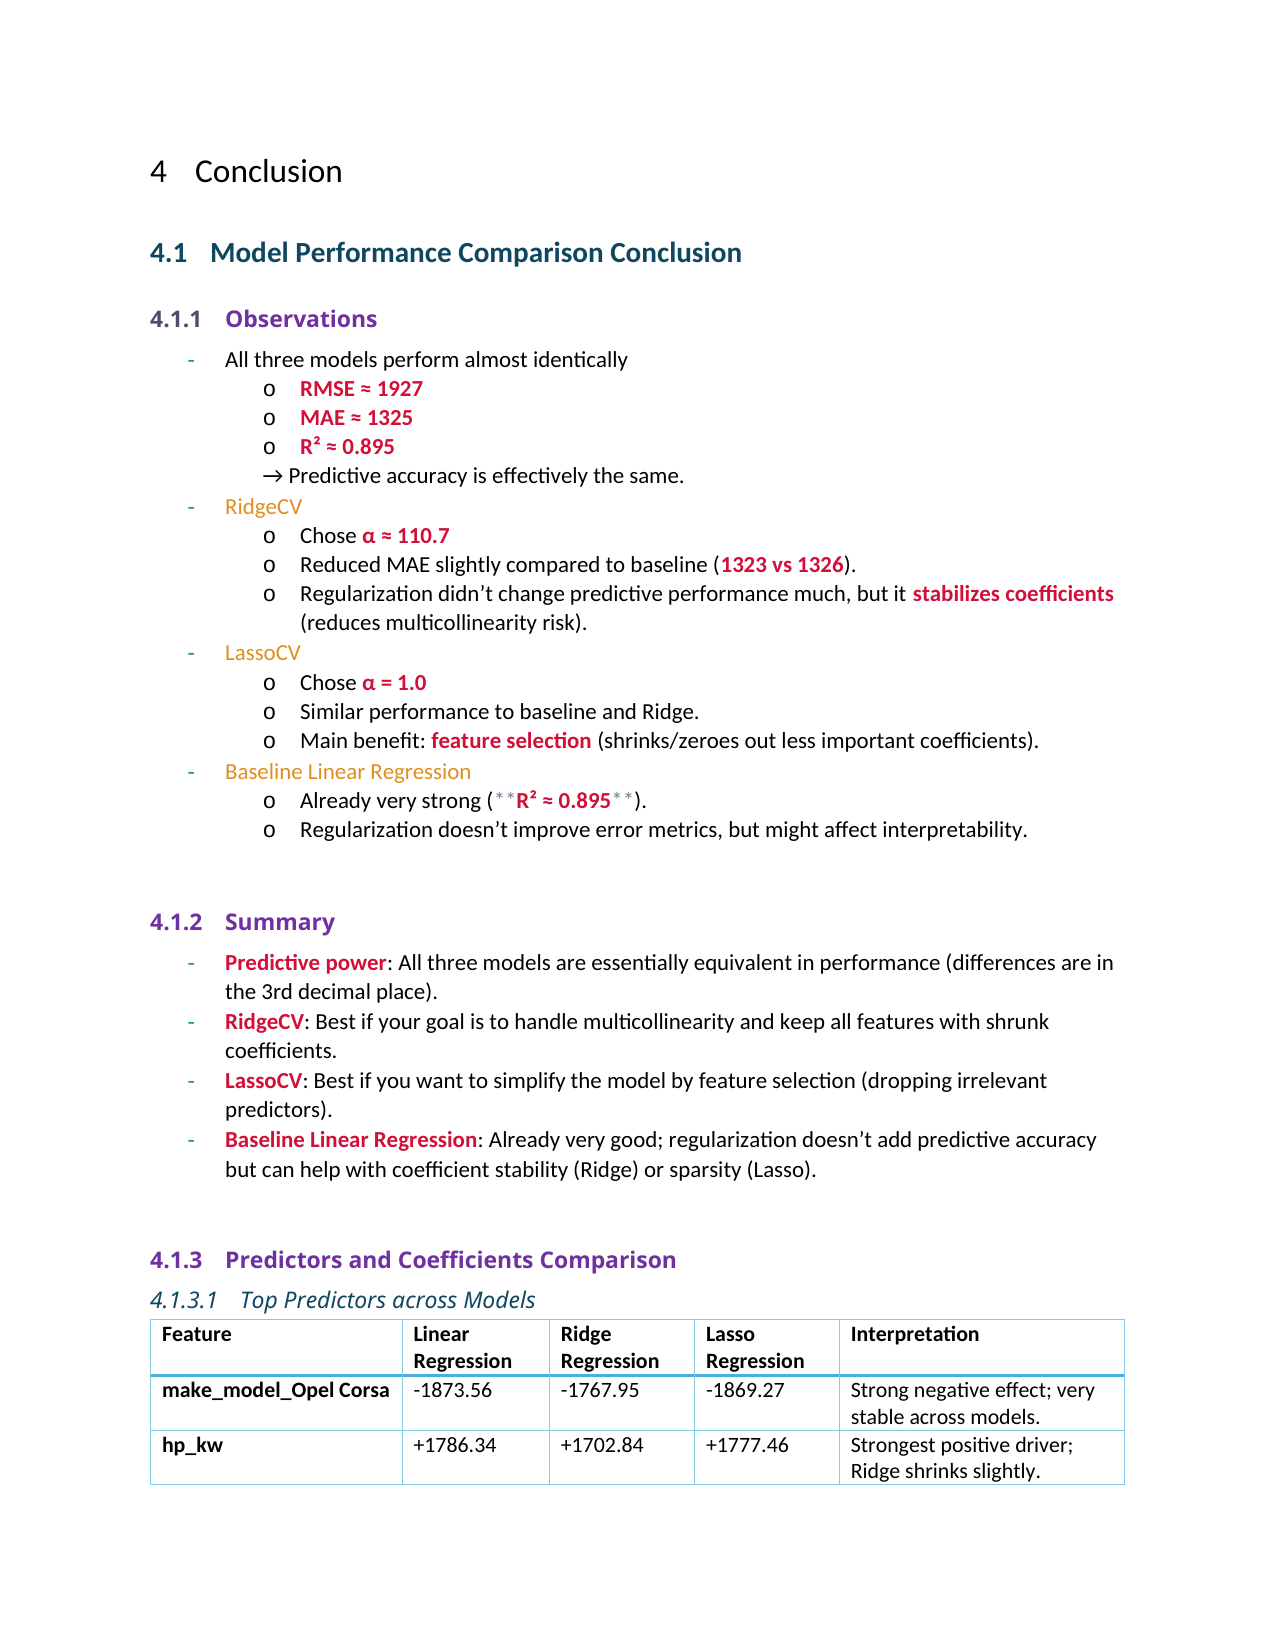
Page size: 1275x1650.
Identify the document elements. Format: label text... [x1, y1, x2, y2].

subtitle Predictors and Coefficients Comparison [150, 1244, 1125, 1275]
list Predictive power: All three models are essentially equivalent in performance (differences are in the 3rd decimal place). [187, 946, 1125, 1005]
table_cell Strongest positive driver; Ridge shrinks slightly. [840, 1431, 1124, 1484]
table_cell make_model_Opel Corsa [151, 1377, 402, 1430]
table_header Feature [151, 1320, 402, 1373]
table_header Interpretation [840, 1320, 1124, 1373]
list LassoCV [187, 636, 1125, 668]
list Baseline Linear Regression: Already very good; regularization doesn’t add predictive accuracy but can help with coefficient stability (Ridge) or sparsity (Lasso). [187, 1123, 1125, 1183]
table_header Ridge Regression [550, 1320, 694, 1373]
list Chose α ≈ 110.7 [262, 521, 1125, 550]
list Chose α = 1.0 [262, 668, 1125, 697]
subtitle Model Performance Comparison Conclusion [150, 234, 1125, 270]
list RMSE ≈ 1927 [262, 374, 1125, 403]
list Reduced MAE slightly compared to baseline (1323 vs 1326). [262, 550, 1125, 579]
list All three models perform almost identically [187, 343, 1125, 374]
list MAE ≈ 1325 [262, 403, 1125, 432]
table_cell +1777.46 [695, 1431, 839, 1484]
list Regularization didn’t change predictive performance much, but it stabilizes coefficients (reduces multicollinearity risk). [262, 579, 1125, 636]
subtitle Summary [150, 906, 1125, 937]
subtitle Conclusion [150, 150, 1125, 191]
table_cell -1873.56 [403, 1377, 549, 1430]
text → Predictive accuracy is effectively the same. [262, 462, 1125, 489]
table_cell +1702.84 [550, 1431, 694, 1484]
table_header Lasso Regression [695, 1320, 839, 1373]
list Main benefit: feature selection (shrinks/zeroes out less important coefficients). [262, 726, 1125, 755]
list LassoCV: Best if you want to simplify the model by feature selection (dropping irrelevant predictors). [187, 1064, 1125, 1123]
list RidgeCV: Best if your goal is to handle multicollinearity and keep all features with shrunk coefficients. [187, 1005, 1125, 1064]
table_cell +1786.34 [403, 1431, 549, 1484]
subtitle Observations [150, 303, 1125, 334]
table_cell -1869.27 [695, 1377, 839, 1430]
list Baseline Linear Regression [187, 755, 1125, 786]
table_header Linear Regression [403, 1320, 549, 1373]
list RidgeCV [187, 489, 1125, 521]
table_cell -1767.95 [550, 1377, 694, 1430]
list Similar performance to baseline and Ridge. [262, 697, 1125, 726]
list Already very strong (**R² ≈ 0.895**). [262, 786, 1125, 816]
table_cell hp_kw [151, 1431, 402, 1484]
list R² ≈ 0.895 [262, 432, 1125, 462]
subtitle Top Predictors across Models [150, 1284, 1125, 1315]
list Regularization doesn’t improve error metrics, but might affect interpretability. [262, 816, 1125, 845]
table_cell Strong negative effect; very stable across models. [840, 1377, 1124, 1430]
